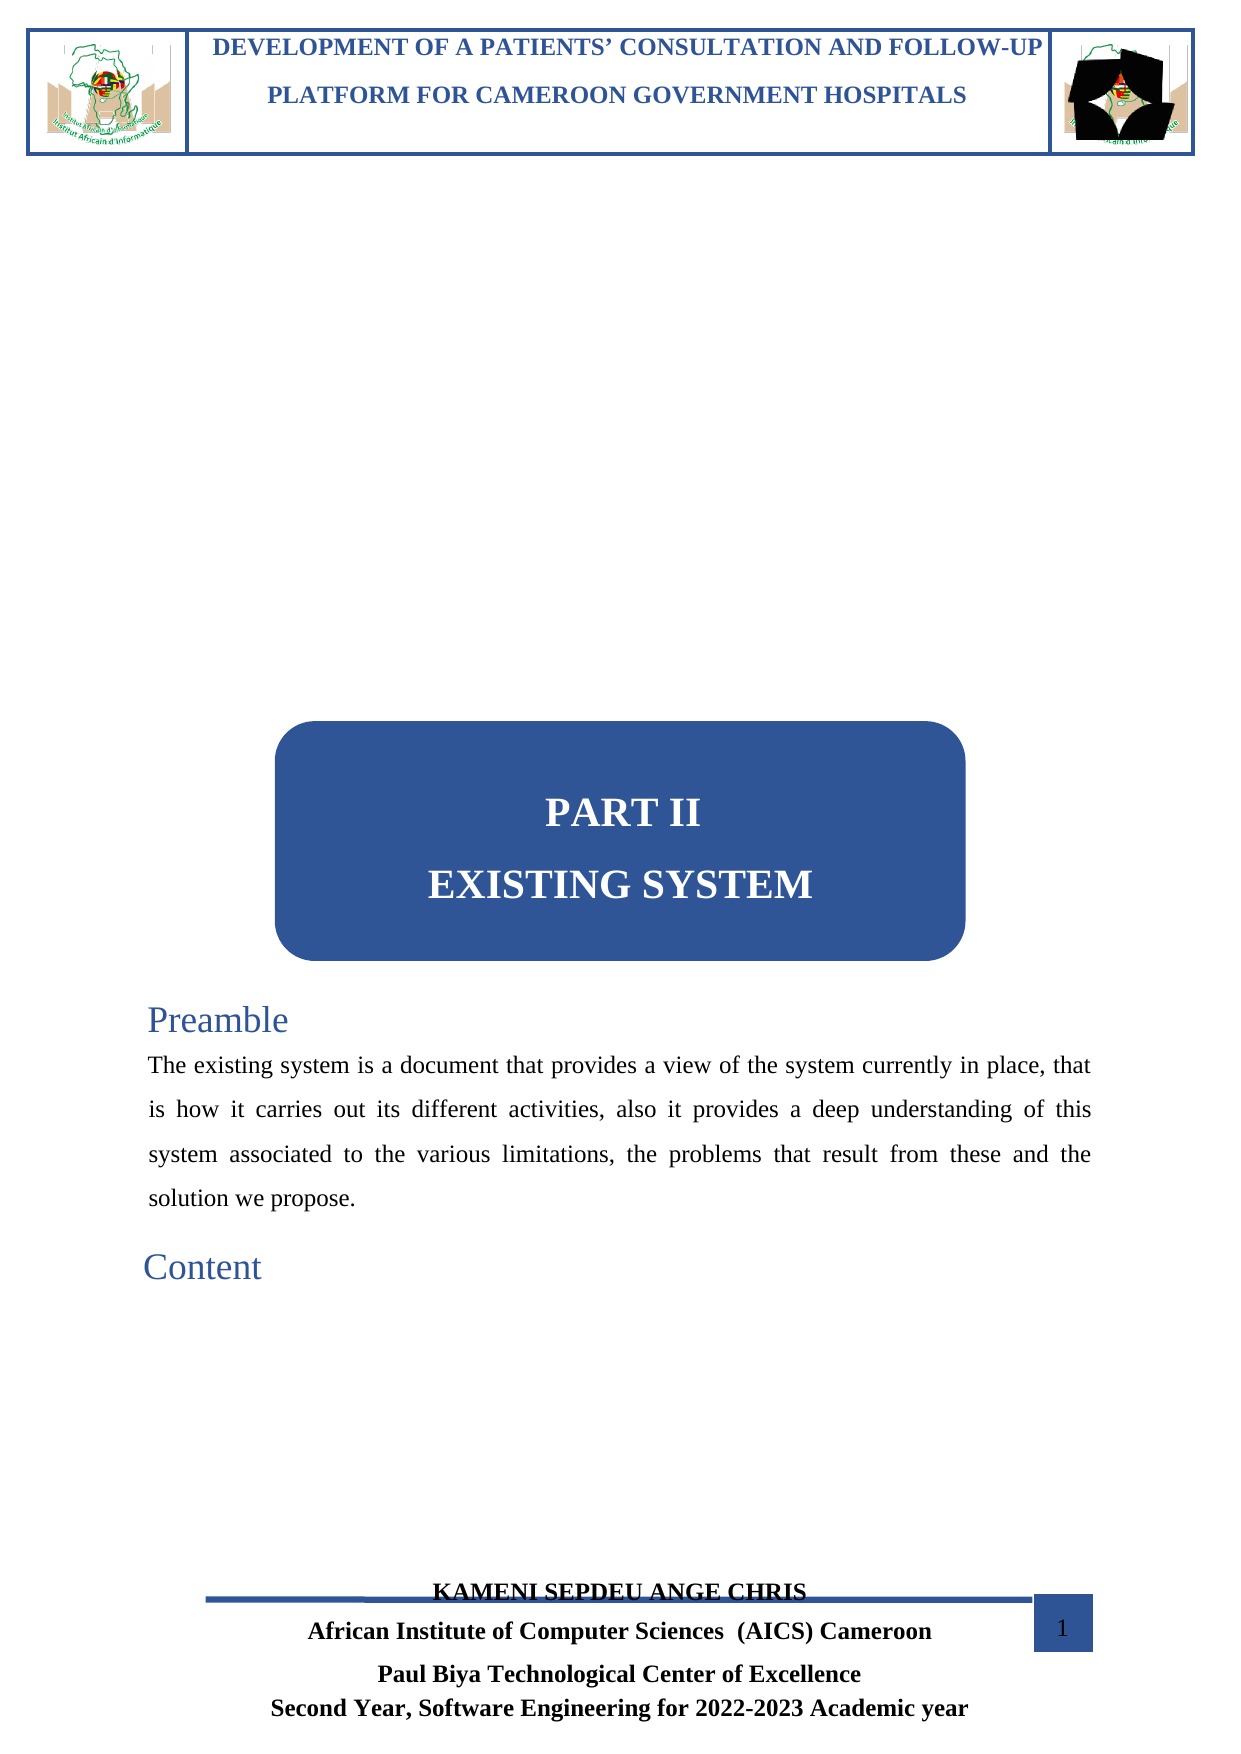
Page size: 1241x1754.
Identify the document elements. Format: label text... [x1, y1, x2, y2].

text The existing system is a document that provides a view of the system currently in place, that is how it carries out its different activities, also it provides a deep understanding of this system associated to the various limitations, the problems that result from these and the solution we propose. [147, 1050, 1093, 1212]
text Preamble [147, 998, 1211, 1041]
text Content [39, 1244, 1211, 1287]
picture [1055, 32, 1194, 150]
picture [38, 32, 177, 150]
